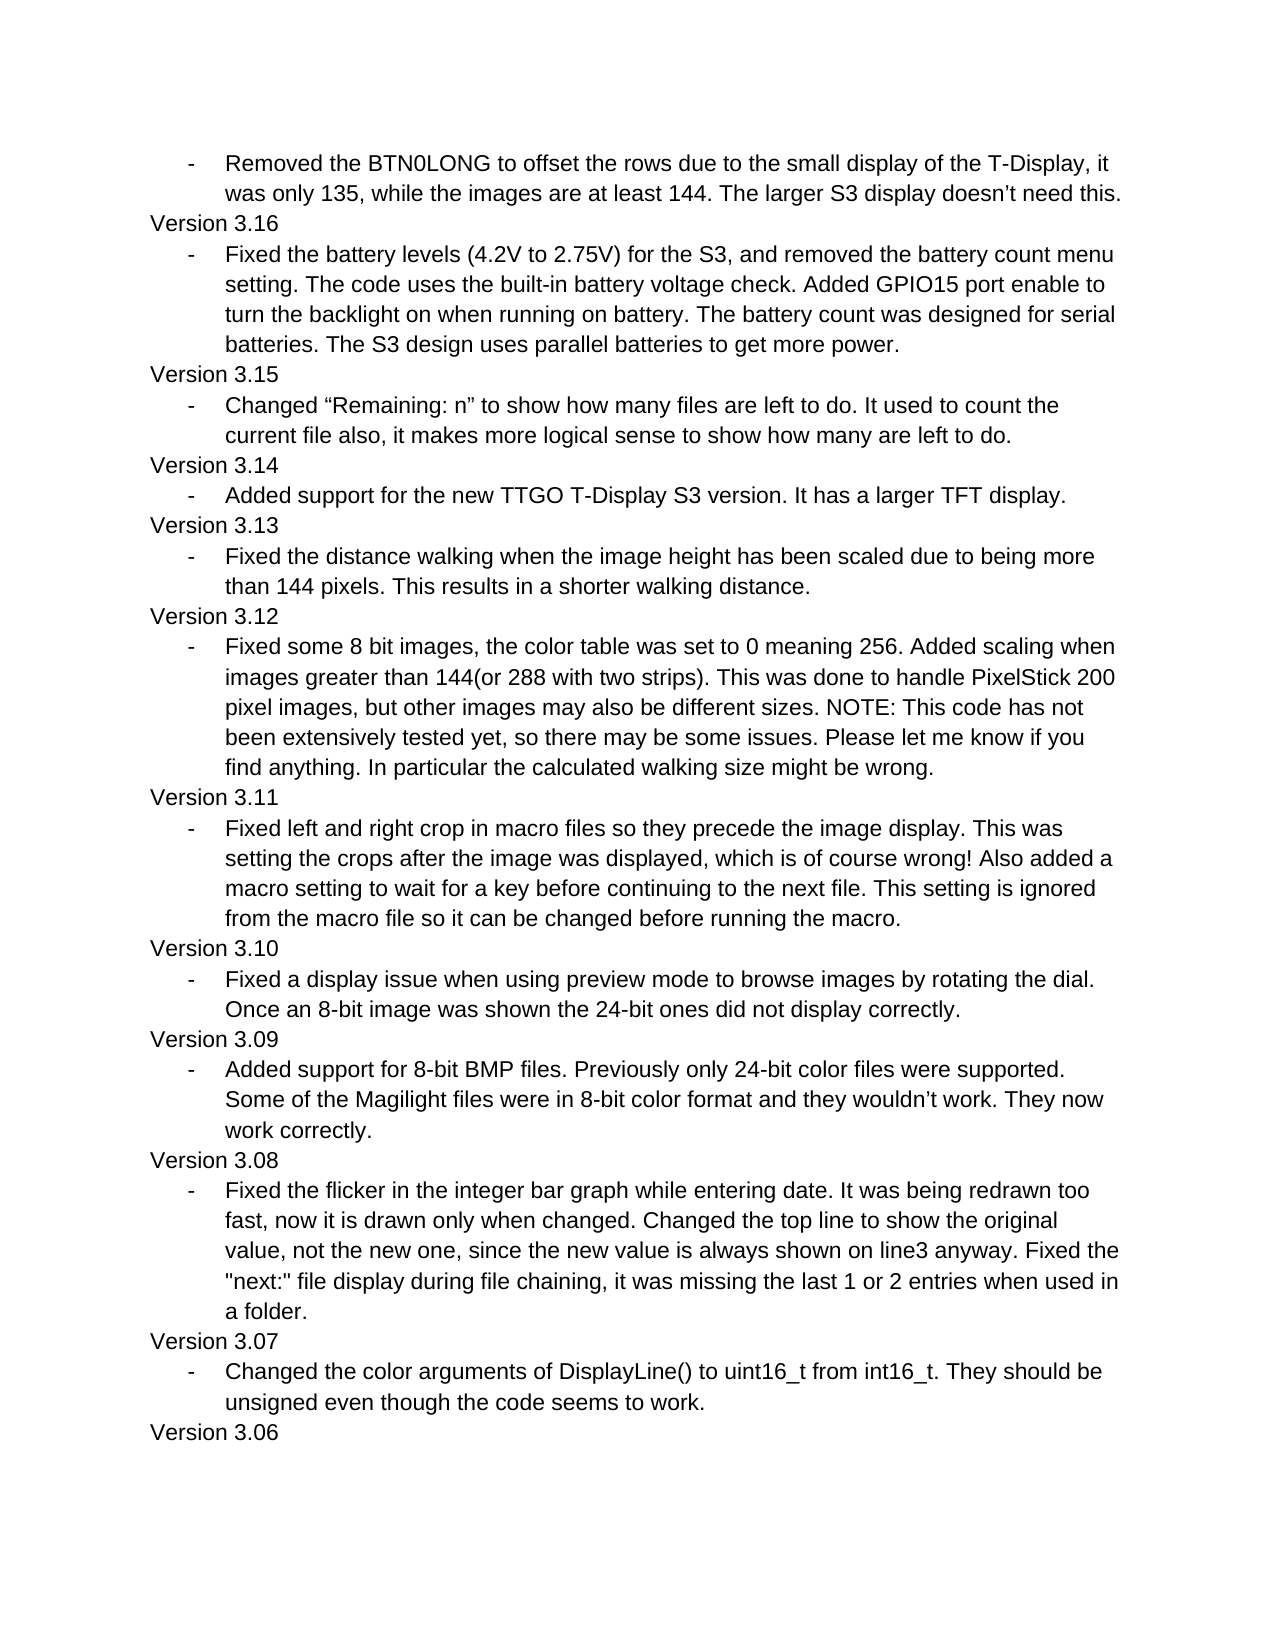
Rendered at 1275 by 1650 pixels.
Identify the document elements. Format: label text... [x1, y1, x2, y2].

text Version 3.16 [150, 210, 1125, 237]
list Changed the color arguments of DisplayLine() to uint16_t from int16_t. They should be unsigned even though the code seems to work. [187, 1358, 1125, 1415]
list Added support for the new TTGO T-Display S3 version. It has a larger TFT display. [187, 482, 1125, 509]
list Removed the BTN0LONG to offset the rows due to the small display of the T-Display, it was only 135, while the images are at least 144. The larger S3 display doesn’t need this. [187, 150, 1125, 207]
list Fixed some 8 bit images, the color table was set to 0 meaning 256. Added scaling when images greater than 144(or 288 with two strips). This was done to handle PixelStick 200 pixel images, but other images may also be different sizes. NOTE: This code has not been extensively tested yet, so there may be some issues. Please let me know if you find anything. In particular the calculated walking size might be wrong. [187, 633, 1125, 781]
text Version 3.06 [150, 1419, 1125, 1445]
text Version 3.11 [150, 784, 1125, 811]
text Version 3.14 [150, 452, 1125, 478]
text Version 3.15 [150, 361, 1125, 388]
text Version 3.12 [150, 603, 1125, 629]
text Version 3.07 [150, 1328, 1125, 1354]
text Version 3.10 [150, 935, 1125, 962]
text Version 3.08 [150, 1147, 1125, 1173]
list Fixed the battery levels (4.2V to 2.75V) for the S3, and removed the battery count menu setting. The code uses the built-in battery voltage check. Added GPIO15 port enable to turn the backlight on when running on battery. The battery count was designed for serial batteries. The S3 design uses parallel batteries to get more power. [187, 241, 1125, 358]
text Version 3.13 [150, 512, 1125, 539]
list Fixed the flicker in the integer bar graph while entering date. It was being redrawn too fast, now it is drawn only when changed. Changed the top line to show the original value, not the new one, since the new value is always shown on line3 anyway. Fixed the "next:" file display during file chaining, it was missing the last 1 or 2 entries when used in a folder. [187, 1177, 1125, 1324]
text Version 3.09 [150, 1026, 1125, 1052]
list Changed “Remaining: n” to show how many files are left to do. It used to count the current file also, it makes more logical sense to show how many are left to do. [187, 392, 1125, 448]
list Added support for 8-bit BMP files. Previously only 24-bit color files were supported. Some of the Magilight files were in 8-bit color format and they wouldn’t work. They now work correctly. [187, 1056, 1125, 1143]
list Fixed the distance walking when the image height has been scaled due to being more than 144 pixels. This results in a shorter walking distance. [187, 543, 1125, 599]
list Fixed left and right crop in macro files so they precede the image display. This was setting the crops after the image was displayed, which is of course wrong! Also added a macro setting to wait for a key before continuing to the next file. This setting is ignored from the macro file so it can be changed before running the macro. [187, 814, 1125, 932]
list Fixed a display issue when using preview mode to browse images by rotating the dial. Once an 8-bit image was shown the 24-bit ones did not display correctly. [187, 966, 1125, 1022]
